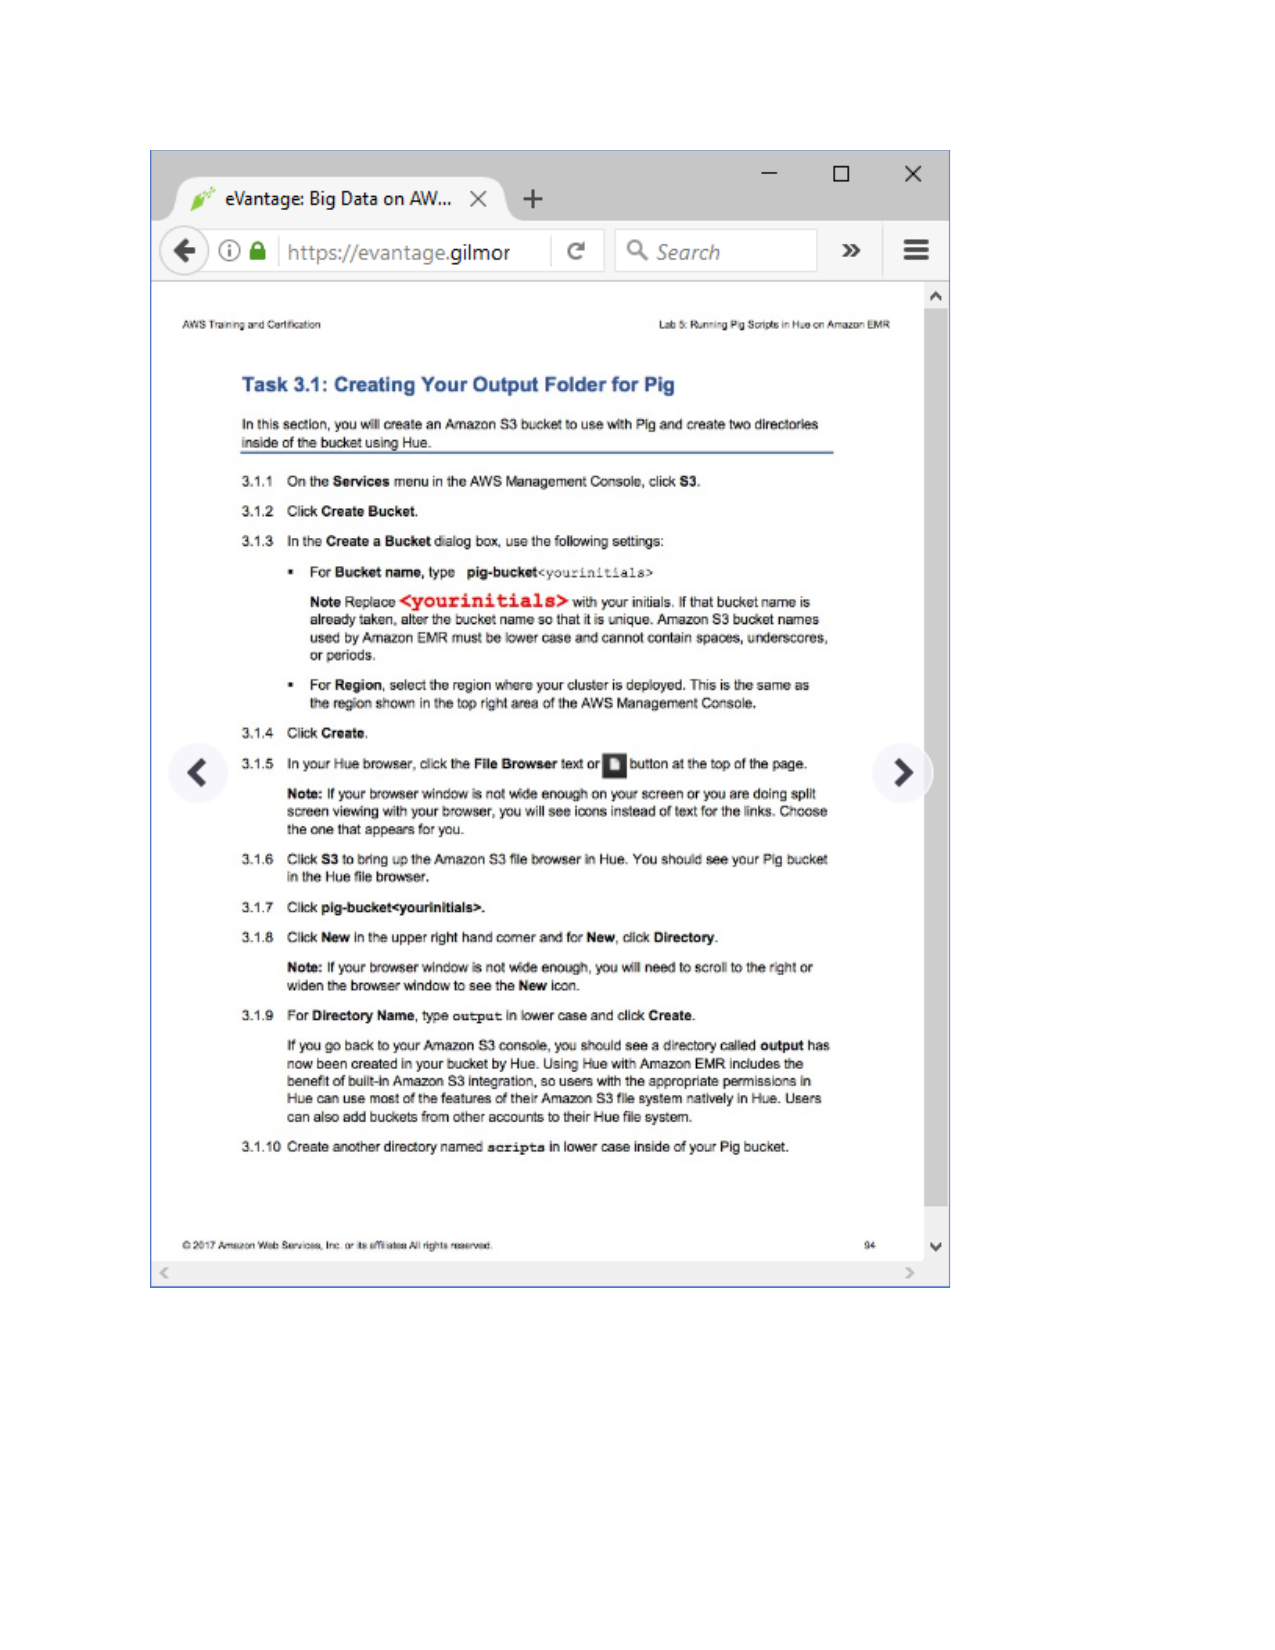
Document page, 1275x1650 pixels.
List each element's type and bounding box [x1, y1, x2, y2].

picture [150, 150, 951, 1288]
